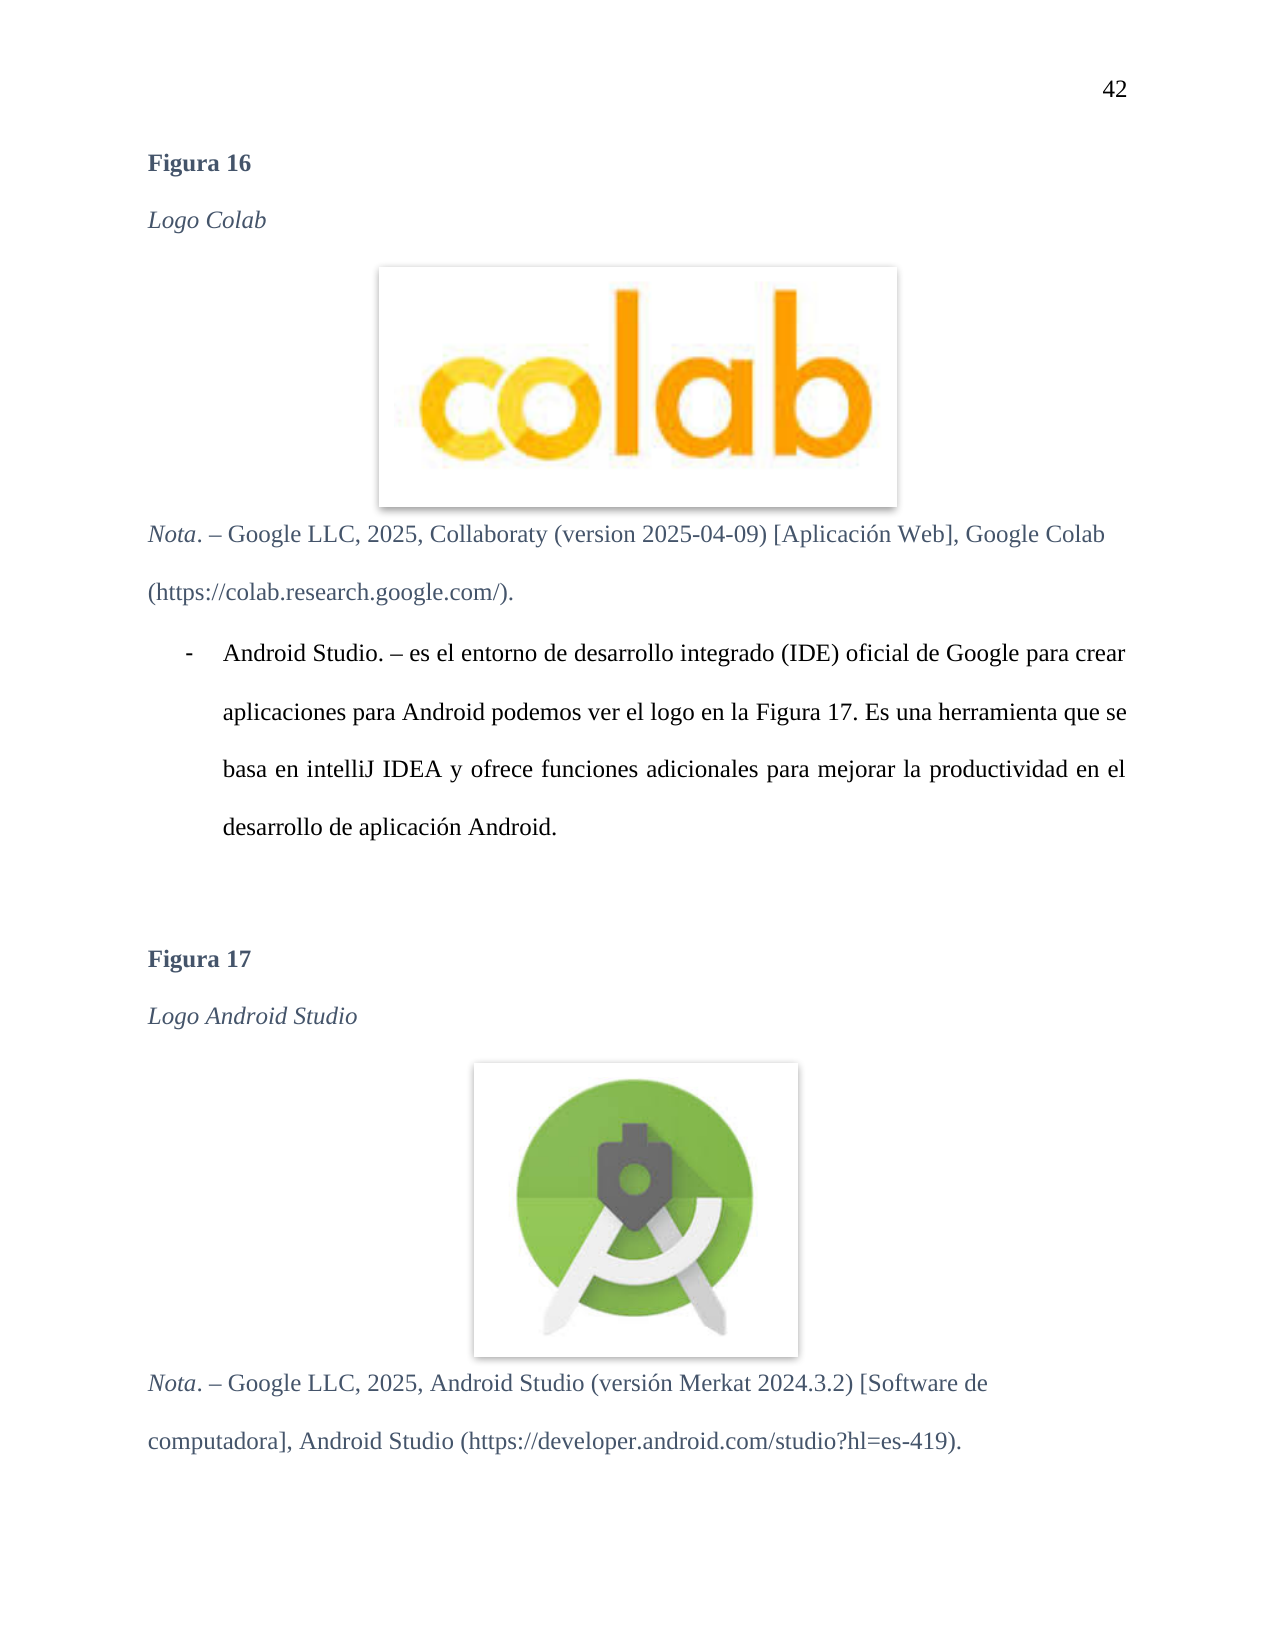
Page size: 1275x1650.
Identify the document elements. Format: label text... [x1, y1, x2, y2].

text Figura 16 Logo Colab [148, 148, 1127, 234]
text Figura 17 Logo Android Studio [148, 944, 1127, 1030]
text Nota. – Google LLC, 2025, Collaboraty (version 2025-04-09) [Aplicación Web], Google Colab (https://colab.research.google.com/). [148, 519, 1127, 605]
text Nota. – Google LLC, 2025, Android Studio (versión Merkat 2024.3.2) [Software de computadora], Android Studio (https://developer.android.com/studio?hl=es-419). [148, 1368, 1127, 1454]
list Android Studio. – es el entorno de desarrollo integrado (IDE) oficial de Google para crear aplicaciones para Android podemos ver el logo en la Figura 17. Es una herramienta que se basa en intelliJ IDEA y ofrece funciones adicionales para mejorar la productividad en el desarrollo de aplicación Android. [185, 634, 1127, 841]
picture [394, 281, 882, 493]
picture [489, 1077, 784, 1342]
